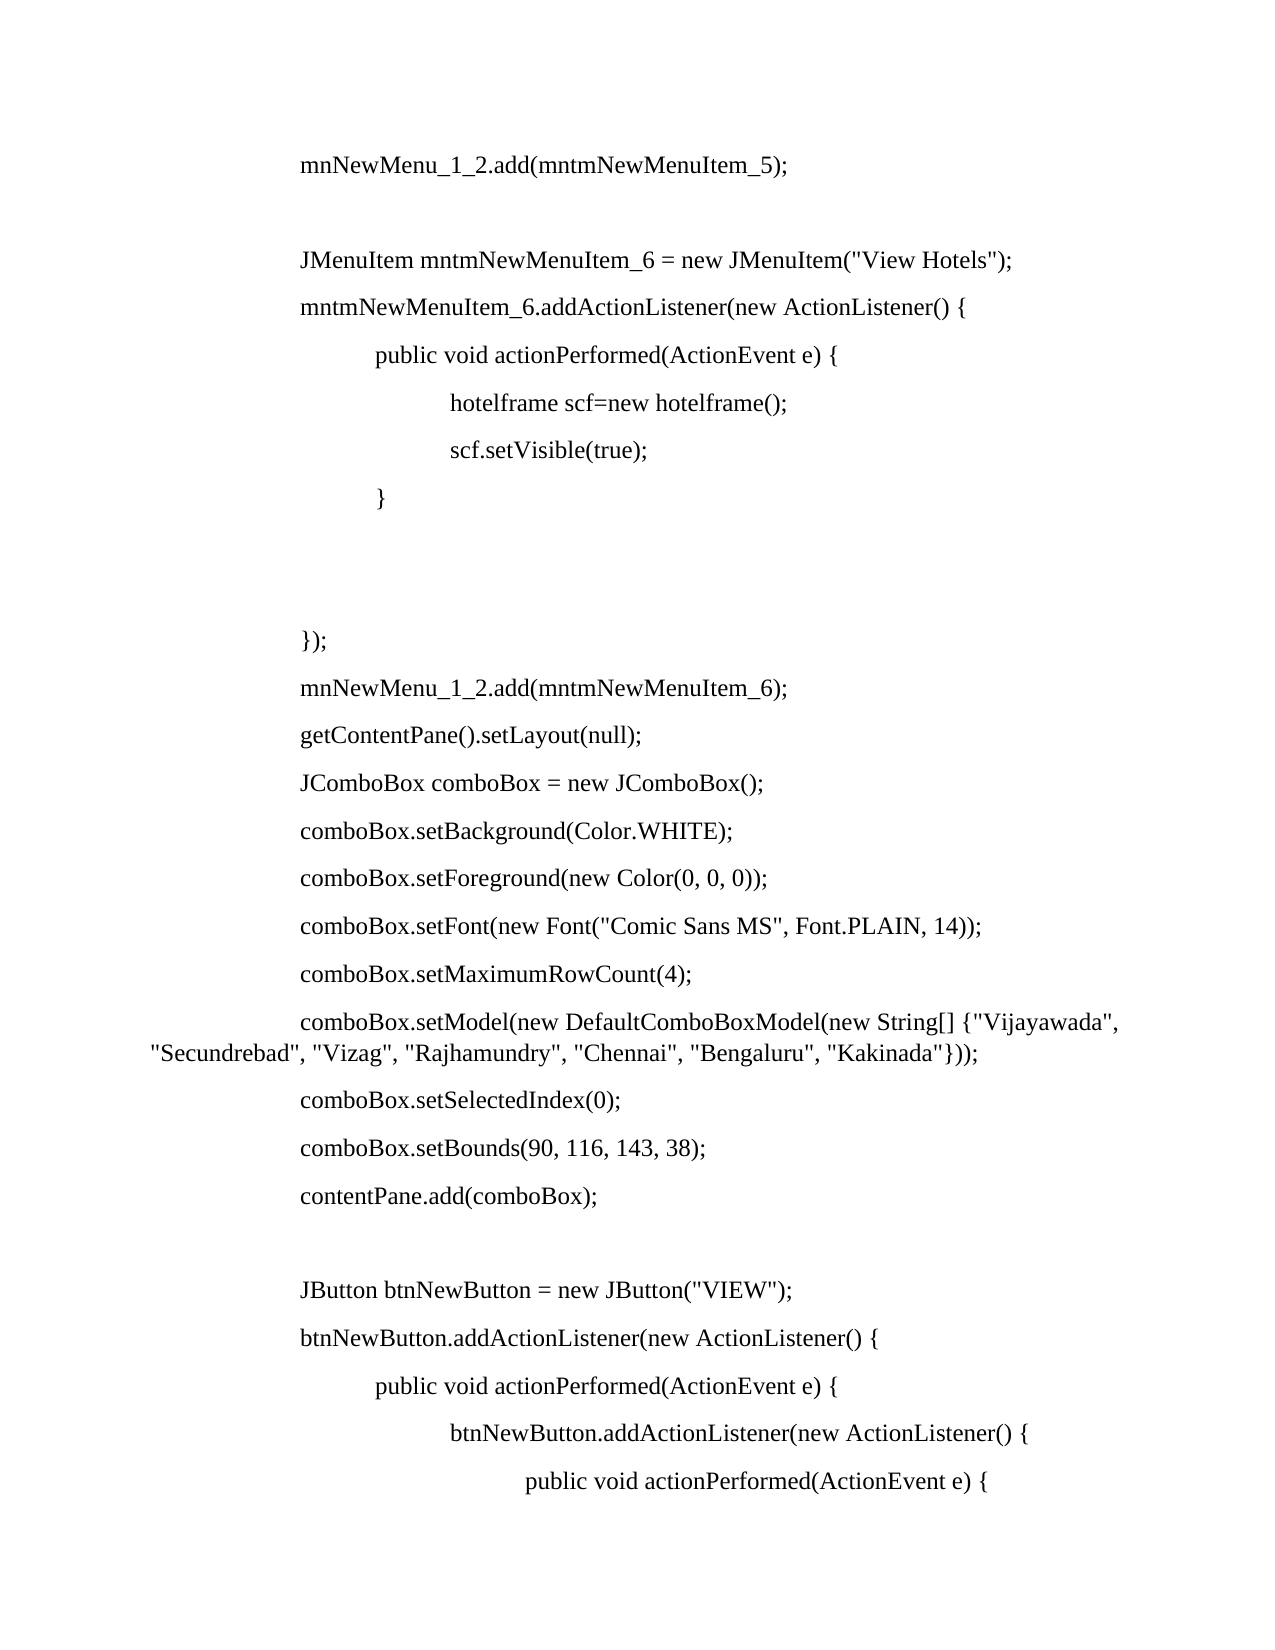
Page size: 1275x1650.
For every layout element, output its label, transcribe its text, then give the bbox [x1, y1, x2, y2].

text comboBox.setForeground(new Color(0, 0, 0)); [150, 863, 1125, 892]
text scf.setVisible(true); [150, 436, 1125, 464]
text comboBox.setBounds(90, 116, 143, 38); [150, 1133, 1125, 1162]
text JMenuItem mntmNewMenuItem_6 = new JMenuItem("View Hotels"); [150, 245, 1125, 273]
text public void actionPerformed(ActionEvent e) { [150, 1371, 1125, 1399]
text comboBox.setSelectedIndex(0); [150, 1085, 1125, 1114]
text public void actionPerformed(ActionEvent e) { [150, 1466, 1125, 1495]
text JComboBox comboBox = new JComboBox(); [150, 768, 1125, 797]
text btnNewButton.addActionListener(new ActionListener() { [150, 1323, 1125, 1352]
text comboBox.setModel(new DefaultComboBoxModel(new String[] {"Vijayawada", "Secundrebad", "Vizag", "Rajhamundry", "Chennai", "Bengaluru", "Kakinada"})); [150, 1007, 1125, 1066]
text hotelframe scf=new hotelframe(); [150, 388, 1125, 417]
text JButton btnNewButton = new JButton("VIEW"); [150, 1275, 1125, 1304]
text mnNewMenu_1_2.add(mntmNewMenuItem_6); [150, 673, 1125, 701]
text contentPane.add(comboBox); [150, 1181, 1125, 1209]
text comboBox.setFont(new Font("Comic Sans MS", Font.PLAIN, 14)); [150, 911, 1125, 940]
text comboBox.setBackground(Color.WHITE); [150, 816, 1125, 844]
text public void actionPerformed(ActionEvent e) { [150, 340, 1125, 369]
text btnNewButton.addActionListener(new ActionListener() { [150, 1418, 1125, 1447]
text } [150, 483, 1125, 512]
text mntmNewMenuItem_6.addActionListener(new ActionListener() { [150, 292, 1125, 321]
text getContentPane().setLayout(null); [150, 720, 1125, 749]
text }); [150, 625, 1125, 654]
text mnNewMenu_1_2.add(mntmNewMenuItem_5); [150, 150, 1125, 179]
text comboBox.setMaximumRowCount(4); [150, 959, 1125, 988]
